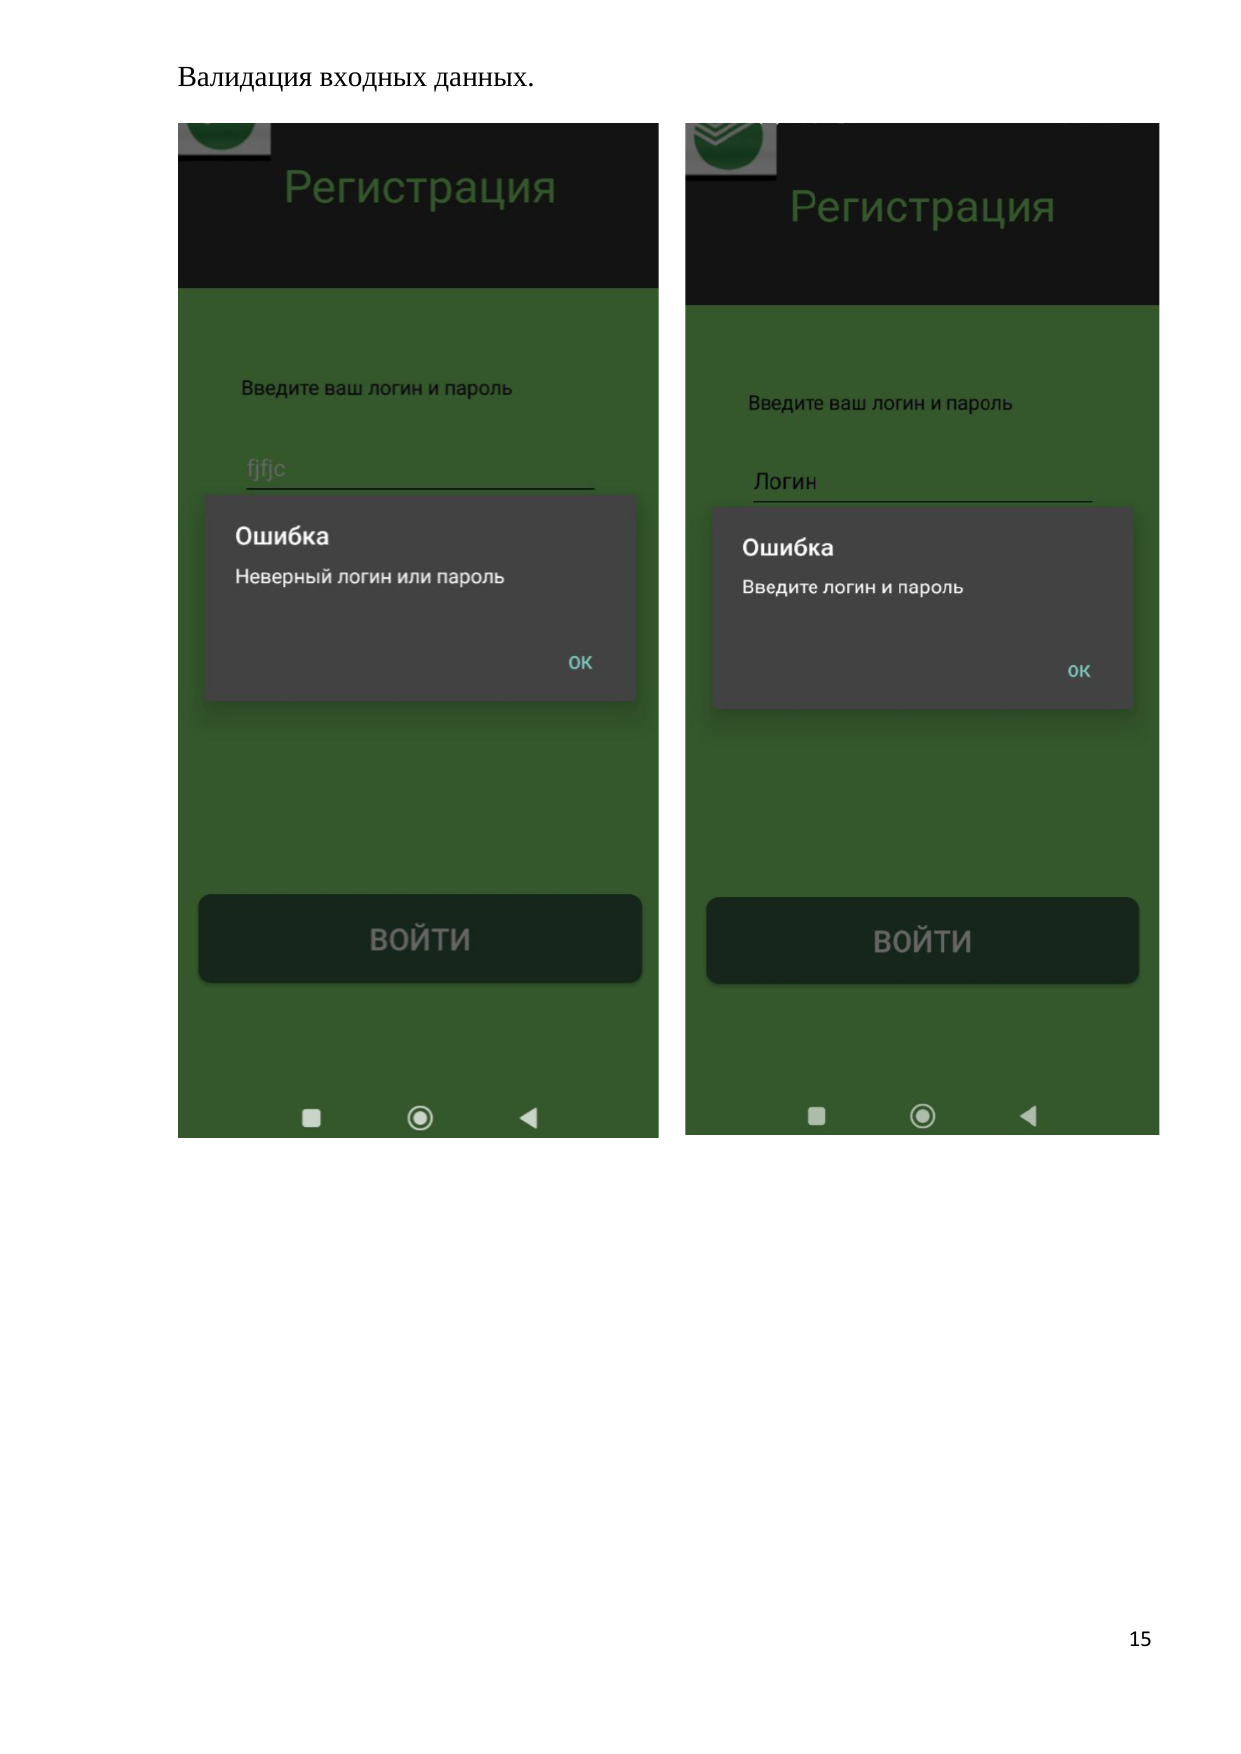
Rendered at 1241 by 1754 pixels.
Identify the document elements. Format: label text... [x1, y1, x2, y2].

picture [177, 123, 659, 1136]
picture [684, 123, 1159, 1133]
text Валидация входных данных. [177, 59, 1152, 93]
